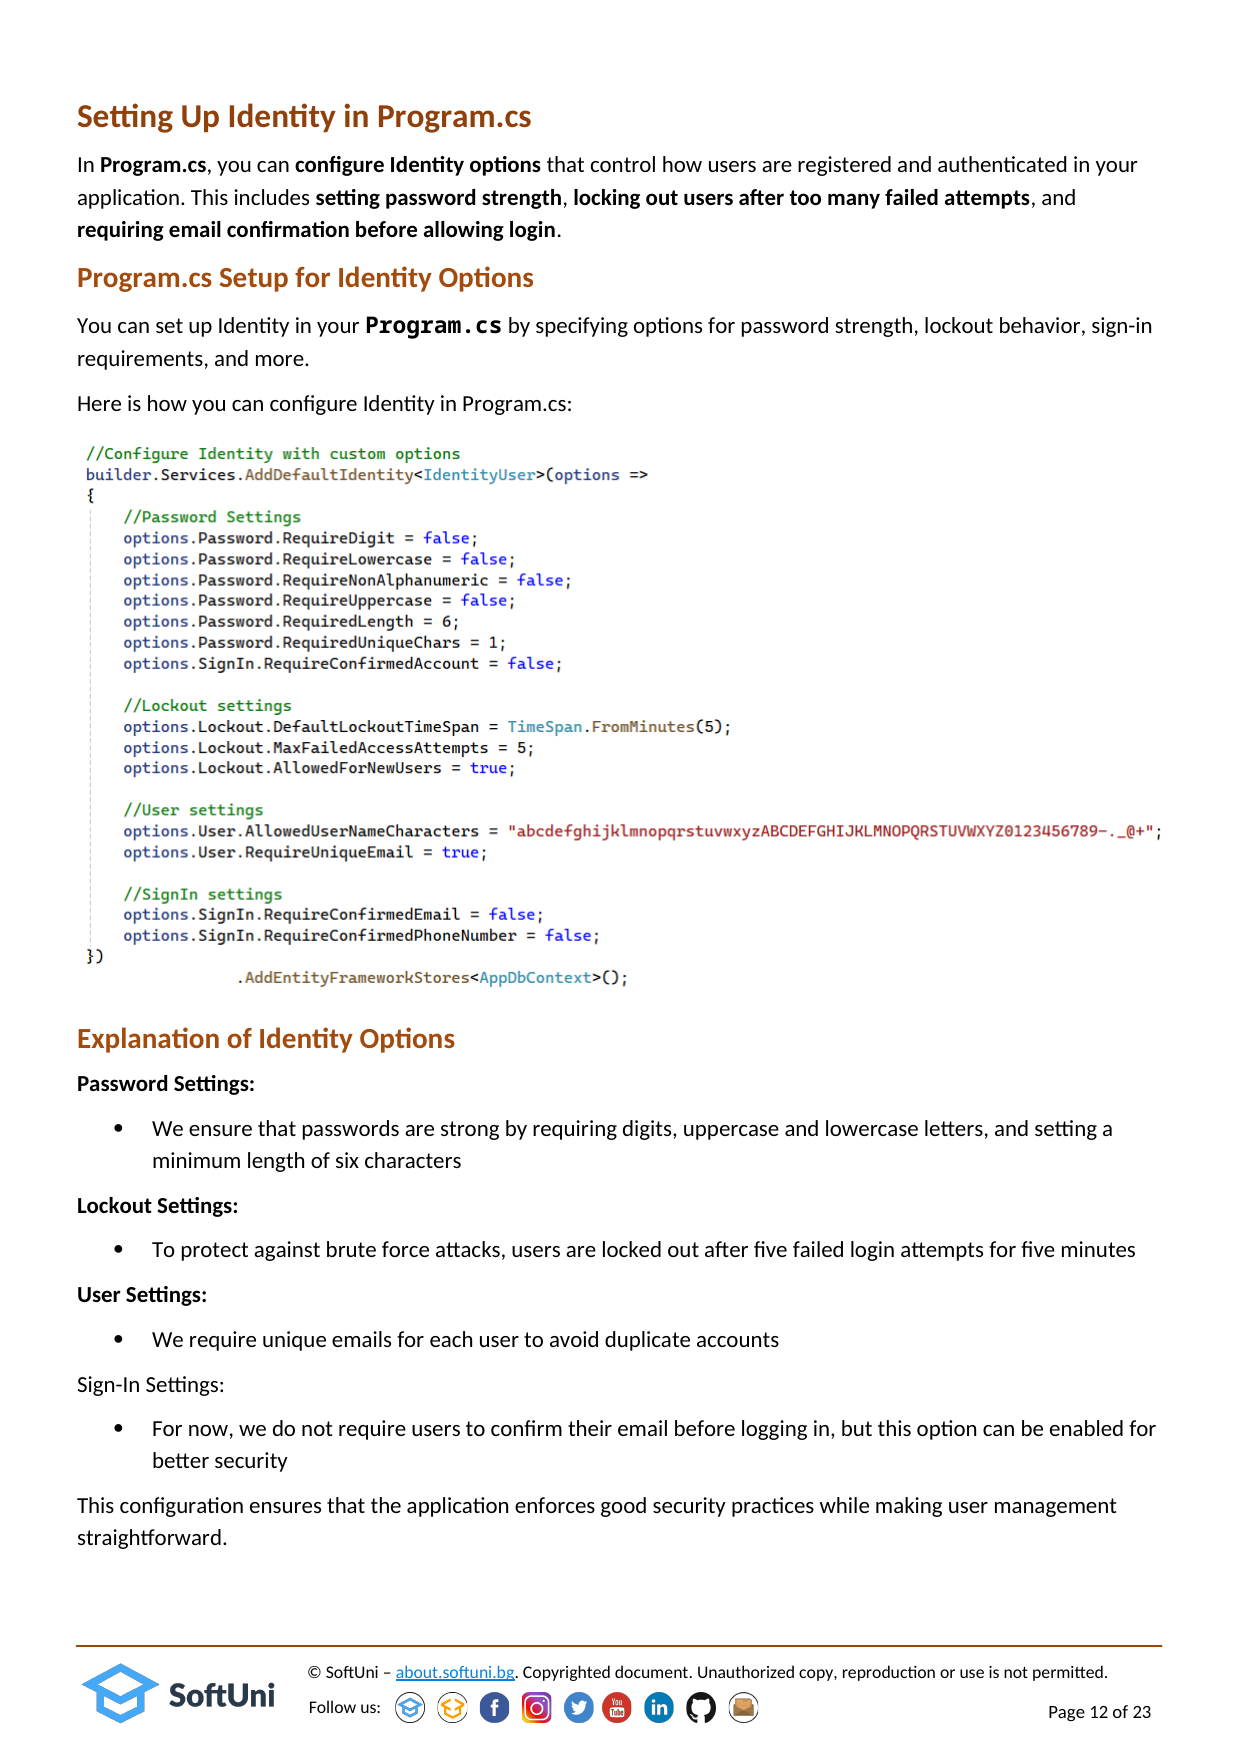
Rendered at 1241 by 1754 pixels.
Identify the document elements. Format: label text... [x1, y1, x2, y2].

text You can set up Identity in your Program.cs by specifying options for password strength, lockout behavior, sign-in requirements, and more. [77, 309, 1163, 372]
picture [395, 1692, 425, 1723]
picture [665, 1714, 674, 1723]
picture [564, 1692, 594, 1723]
text In Program.cs, you can configure Identity options that control how users are registered and authenticated in your application. This includes setting password strength, locking out users after too many failed attempts, and requiring email confirmation before allowing login. [77, 151, 1163, 243]
picture [479, 1692, 510, 1723]
picture [522, 1692, 552, 1723]
list To protect against brute force attacks, users are locked out after five failed login attempts for five minutes [114, 1236, 1163, 1264]
text User Settings: [77, 1280, 1163, 1308]
picture [686, 1692, 716, 1723]
picture [75, 1658, 281, 1729]
picture [658, 1705, 667, 1714]
subtitle Program.cs Setup for Identity Options [77, 259, 1163, 295]
picture [728, 1692, 759, 1723]
picture [644, 1692, 653, 1701]
text This configuration ensures that the application enforces good security practices while making user management straightforward. [77, 1491, 1163, 1551]
picture [665, 1692, 674, 1701]
subtitle Setting Up Identity in Program.cs [77, 95, 1163, 136]
subtitle Explanation of Identity Options [77, 1020, 1163, 1056]
picture [602, 1692, 632, 1723]
text Sign-In Settings: [77, 1370, 1163, 1398]
list We require unique emails for each user to avoid duplicate accounts [114, 1325, 1163, 1353]
text Here is how you can configure Identity in Program.cs: [77, 389, 1163, 417]
text Lockout Settings: [77, 1191, 1163, 1219]
text Password Settings: [77, 1069, 1163, 1097]
list We ensure that passwords are strong by requiring digits, uppercase and lowercase letters, and setting a minimum length of six characters [114, 1114, 1163, 1174]
picture [644, 1714, 653, 1723]
picture [76, 433, 1182, 1004]
list For now, we do not require users to confirm their email before logging in, but this option can be enabled for better security [114, 1414, 1163, 1474]
picture [437, 1692, 468, 1723]
